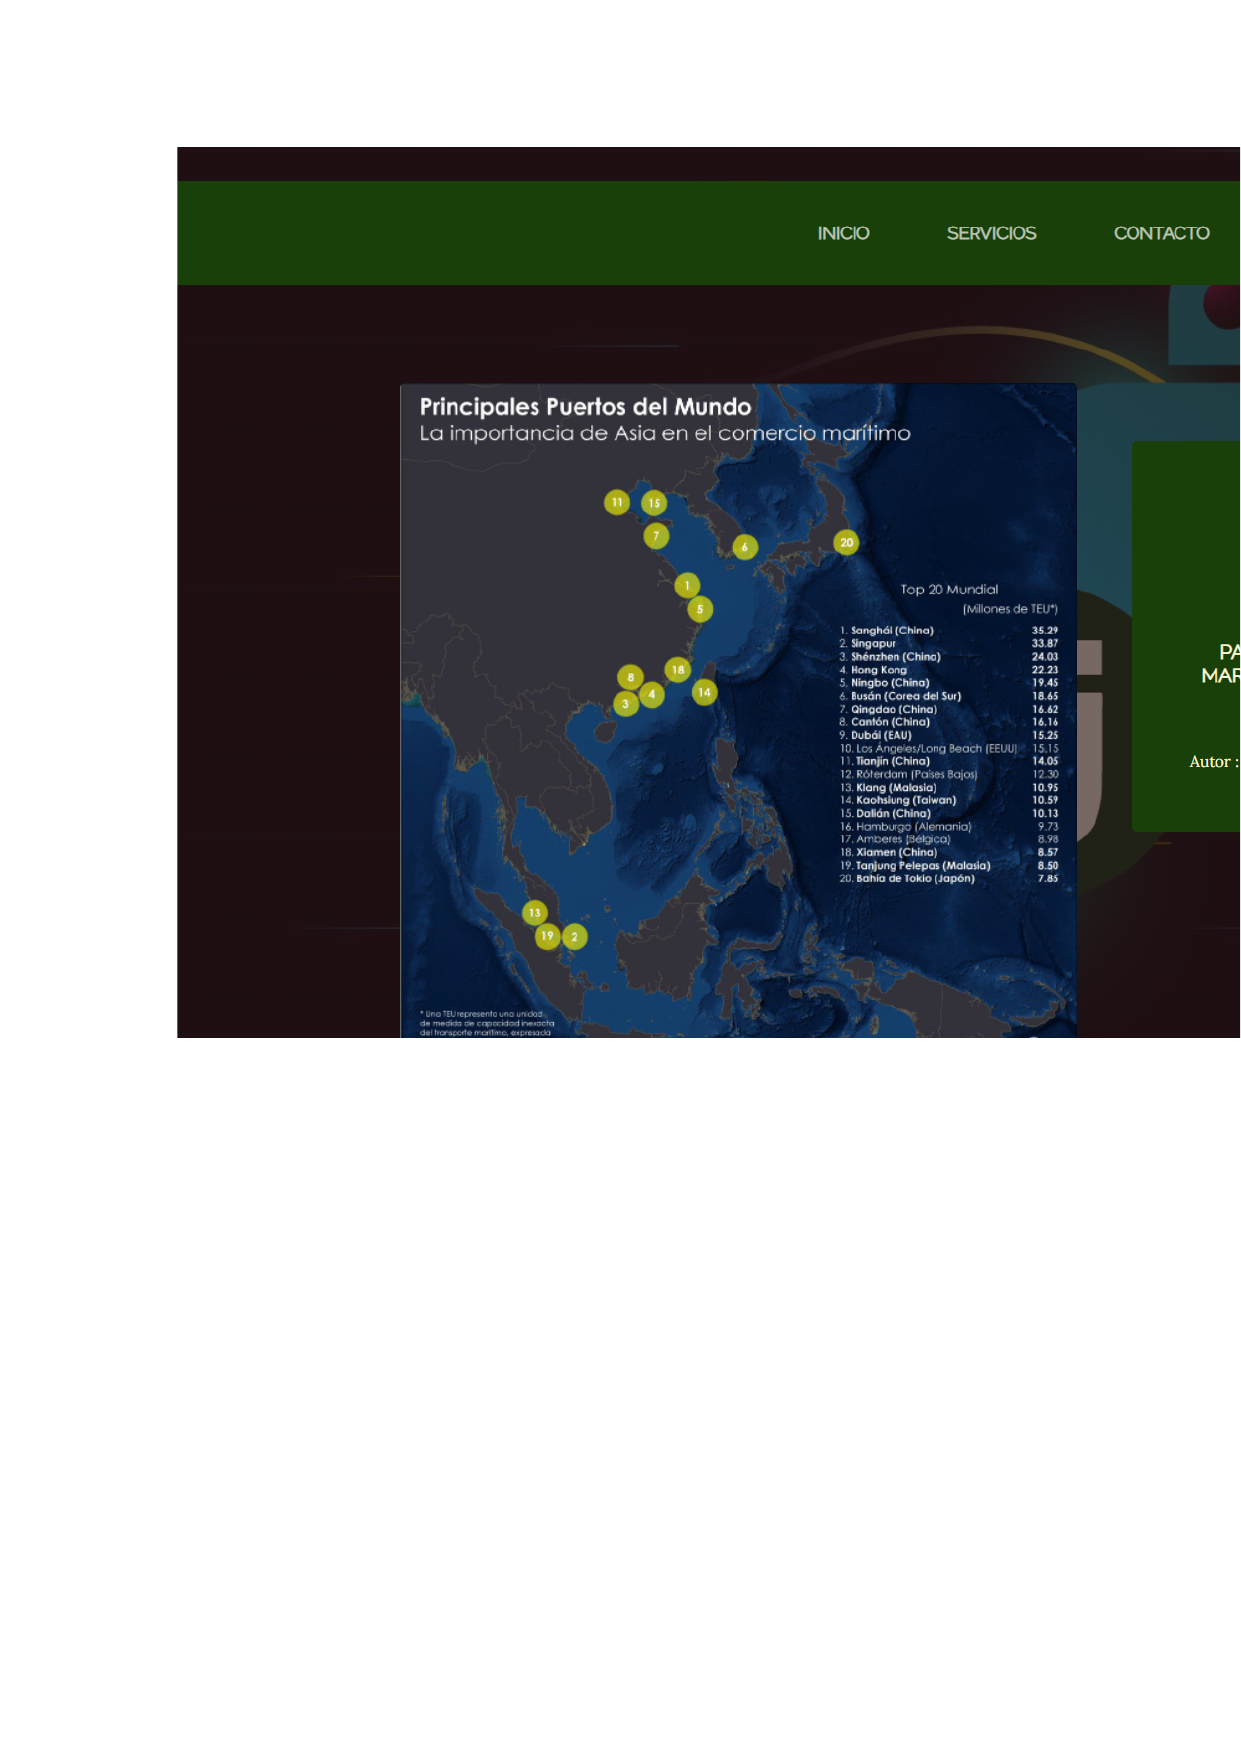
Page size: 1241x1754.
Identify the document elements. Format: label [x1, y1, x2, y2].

picture [177, 147, 1241, 1038]
